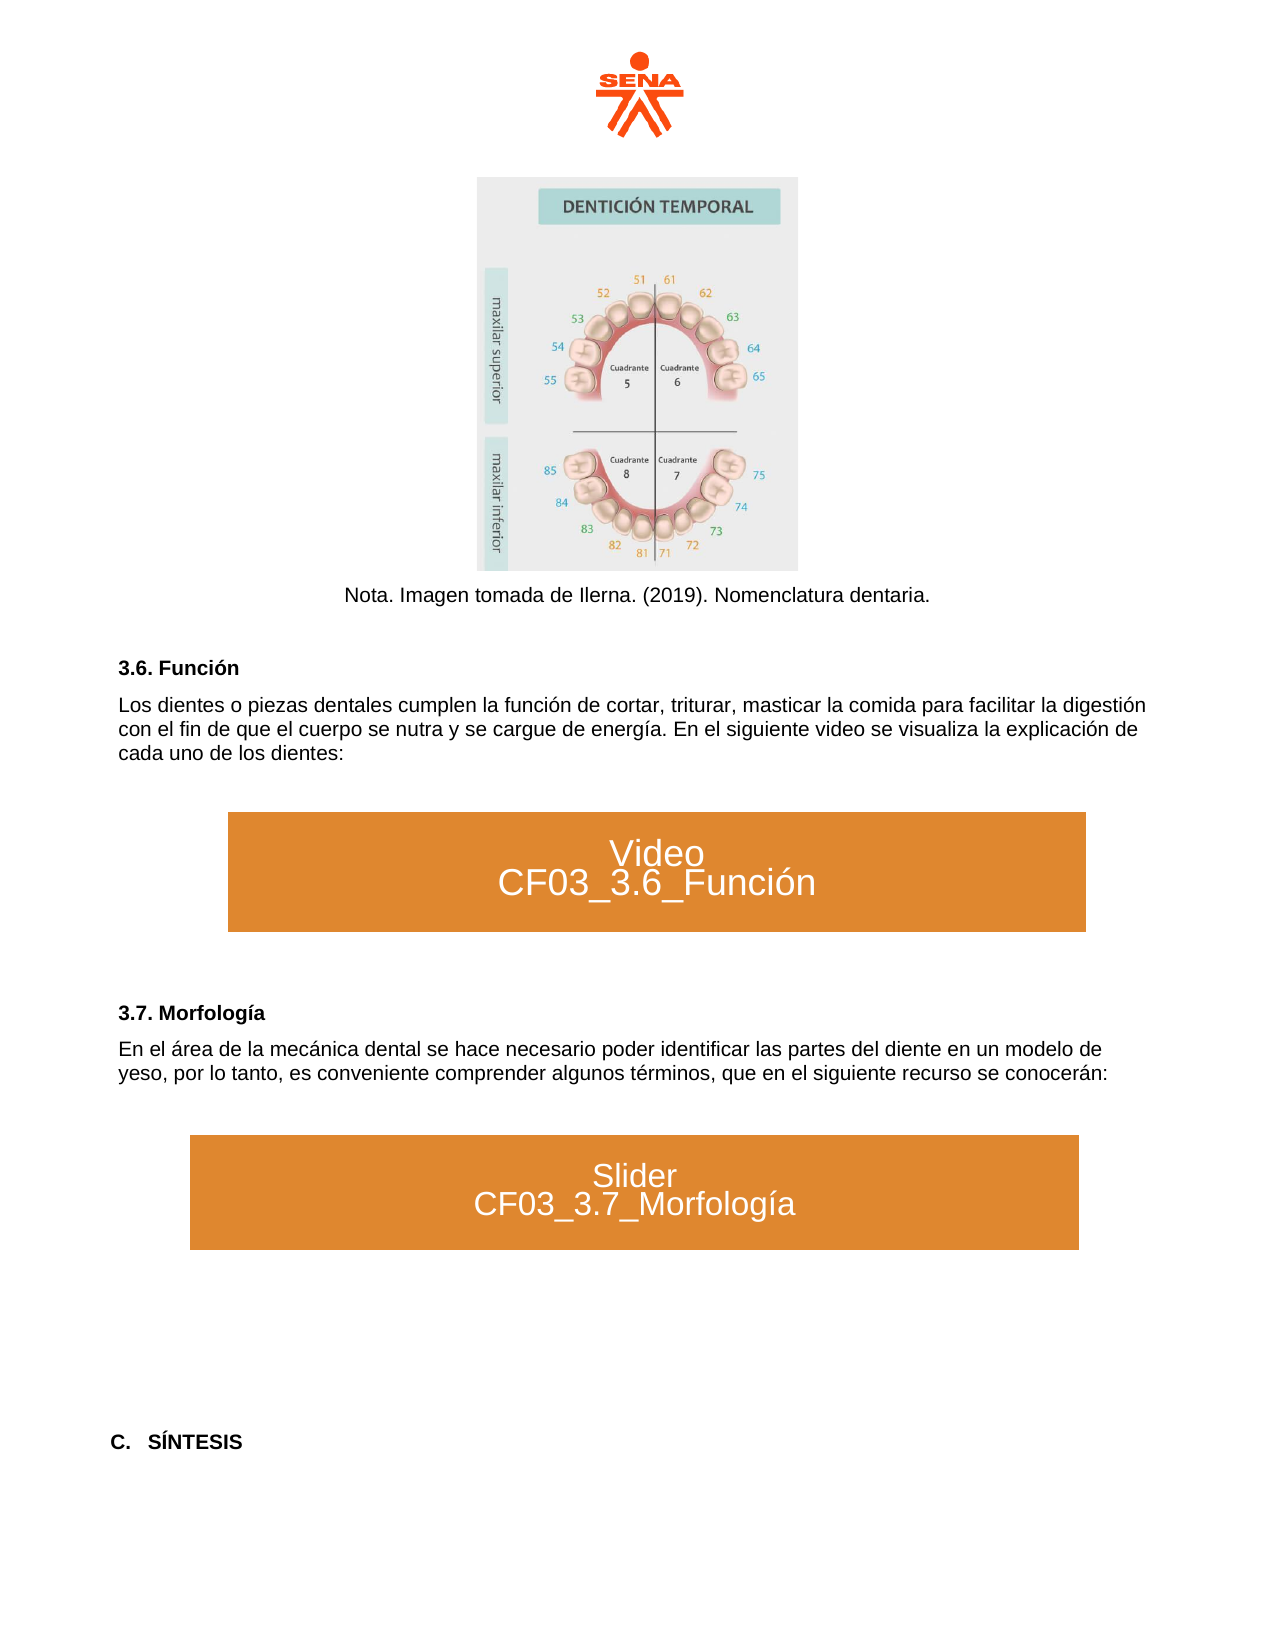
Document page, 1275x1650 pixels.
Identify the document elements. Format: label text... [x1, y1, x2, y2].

text 3.6. Función [118, 656, 1157, 680]
text Nota. Imagen tomada de Ilerna. (2019). Nomenclatura dentaria. [118, 583, 1157, 607]
text 3.7. Morfología [118, 1000, 1157, 1024]
text En el área de la mecánica dental se hace necesario poder identificar las partes del diente en un modelo de yeso, por lo tanto, es conveniente comprender algunos términos, que en el siguiente recurso se conocerán: [118, 1037, 1157, 1085]
list SÍNTESIS [110, 1430, 1157, 1454]
picture [476, 177, 799, 571]
text Los dientes o piezas dentales cumplen la función de cortar, triturar, masticar la comida para facilitar la digestión con el fin de que el cuerpo se nutra y se cargue de energía. En el siguiente video se visualiza la explicación de cada uno de los dientes: [118, 692, 1157, 764]
picture [585, 48, 690, 142]
